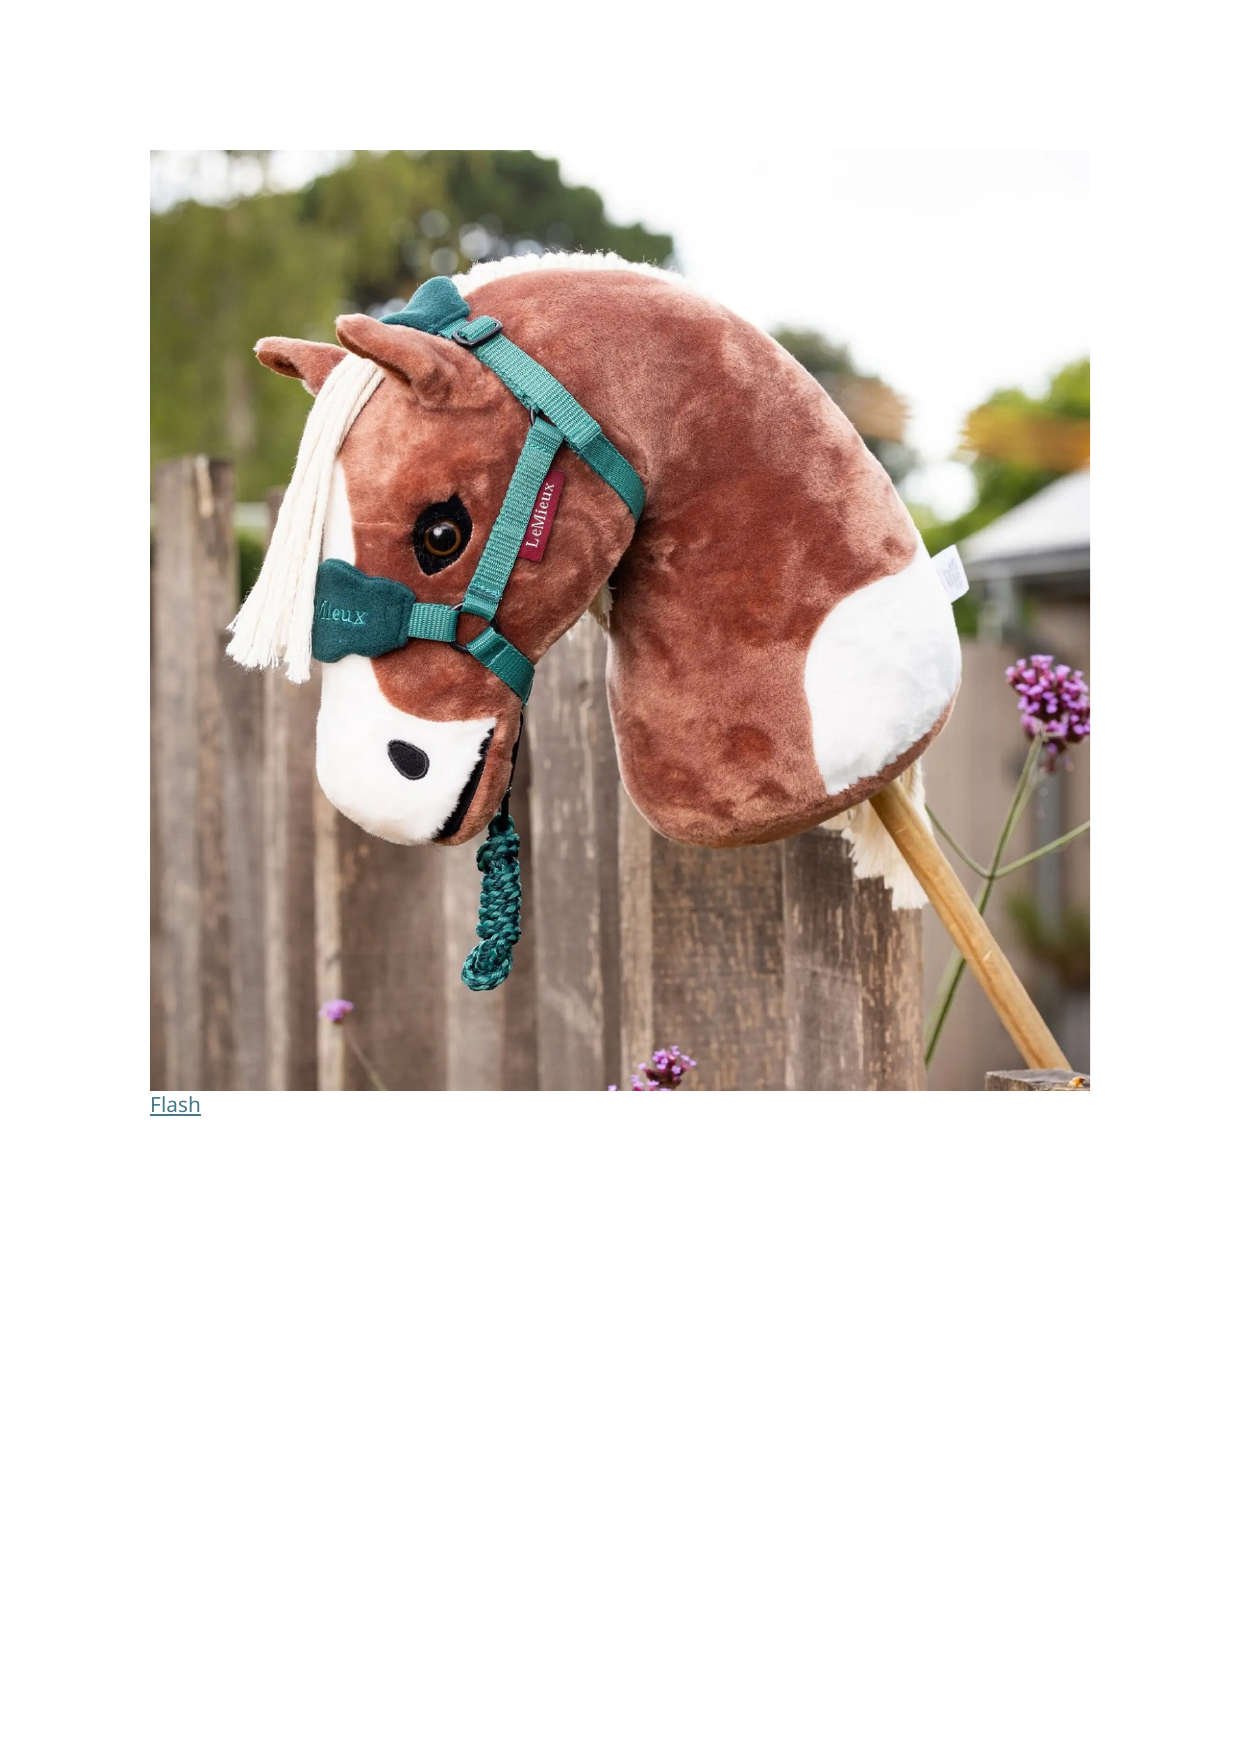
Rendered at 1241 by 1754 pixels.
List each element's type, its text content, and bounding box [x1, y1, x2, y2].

text SamChancer The RacehorseMontanaDreamFlashFreyaLemonPopcornRazzleSamChancer The Racehorse [150, 1091, 1090, 1119]
picture [150, 150, 1091, 1091]
